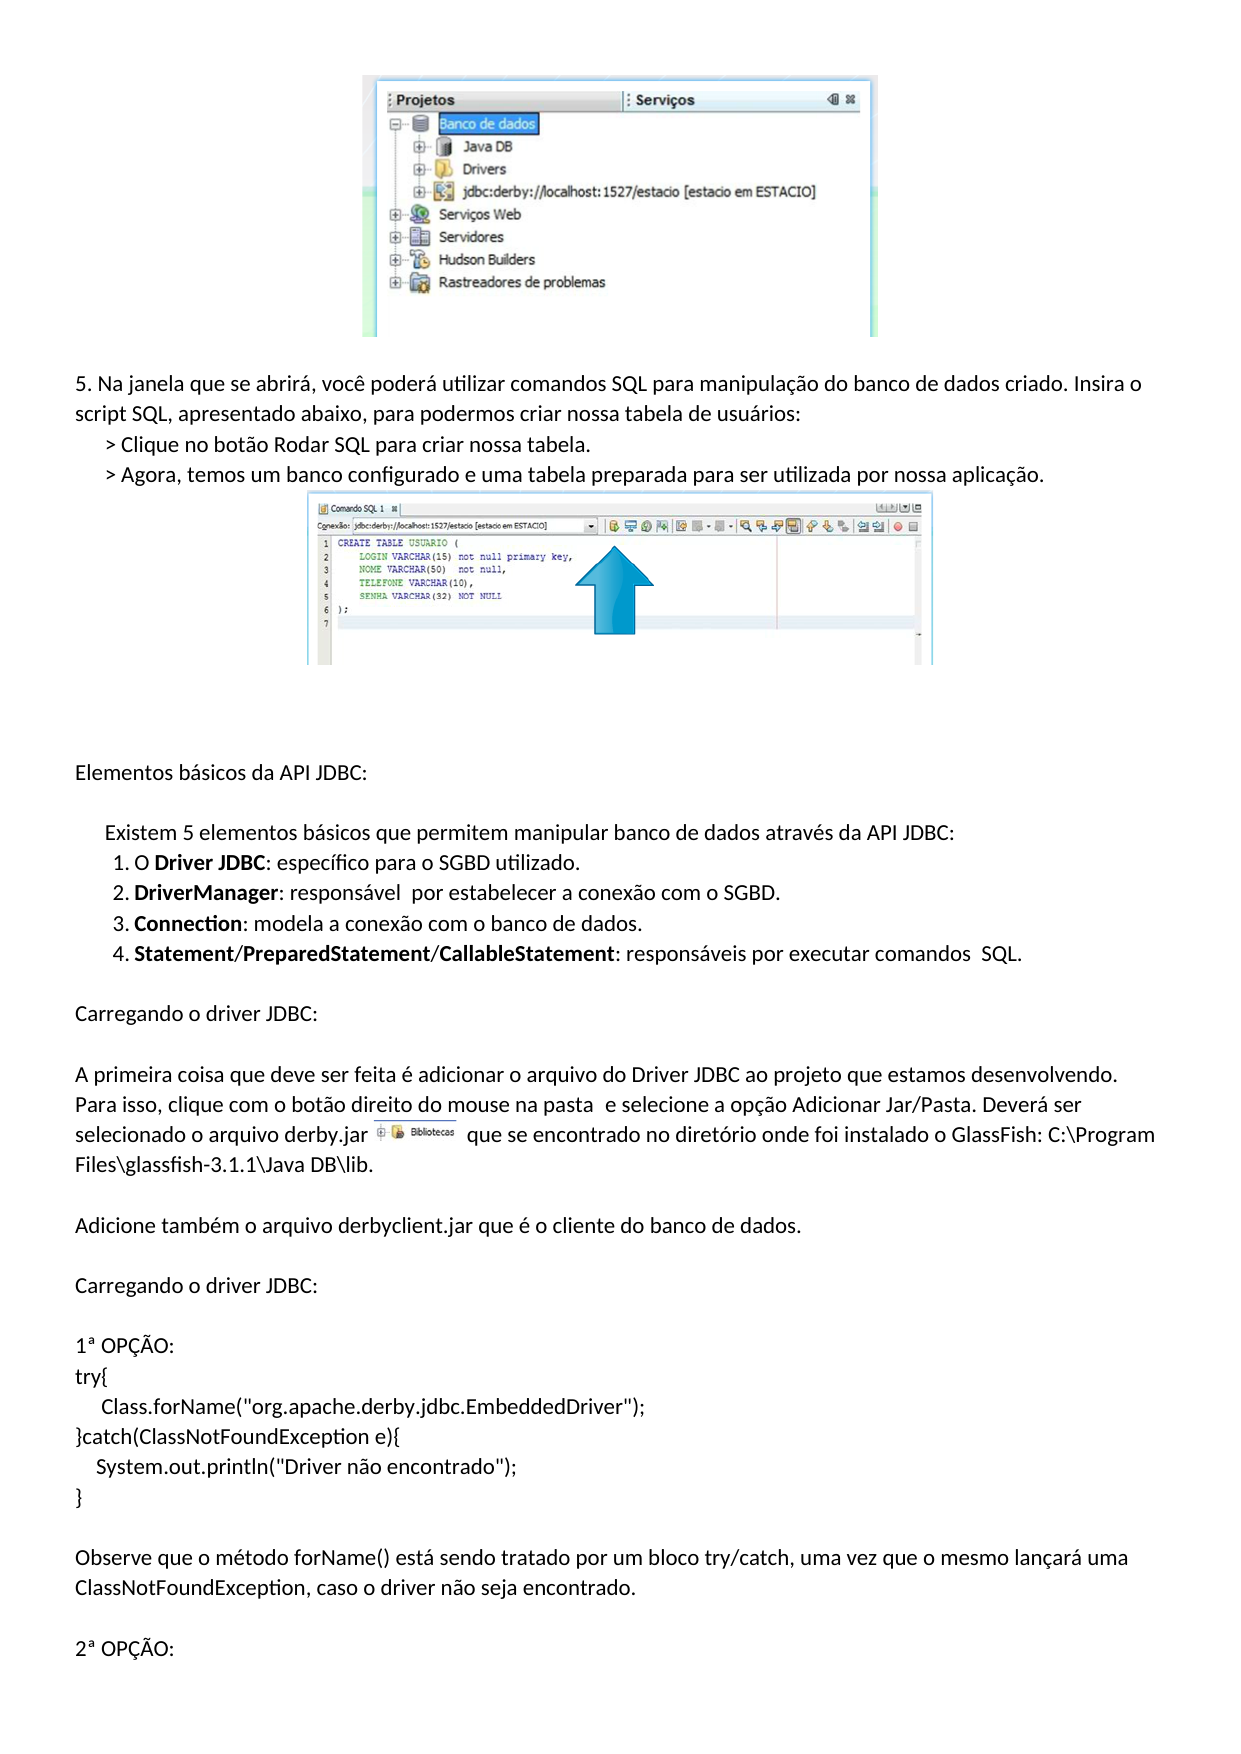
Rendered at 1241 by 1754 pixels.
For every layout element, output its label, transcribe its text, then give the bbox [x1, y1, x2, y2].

text Existem 5 elementos básicos que permitem manipular banco de dados através da API JDBC: [75, 818, 1165, 846]
text Carregando o driver JDBC: [75, 999, 1165, 1027]
picture [362, 75, 878, 337]
list O Driver JDBC: específico para o SGBD utilizado. [112, 848, 1165, 876]
text Observe que o método forName() está sendo tratado por um bloco try/catch, uma vez que o mesmo lançará uma ClassNotFoundException, caso o driver não seja encontrado. [75, 1543, 1165, 1601]
list Statement/PreparedStatement/CallableStatement: responsáveis por executar comandos SQL. [112, 939, 1165, 967]
picture [307, 490, 934, 665]
list Connection: modela a conexão com o banco de dados. [112, 909, 1165, 937]
text 2ª OPÇÃO: [75, 1634, 1165, 1662]
text A primeira coisa que deve ser feita é adicionar o arquivo do Driver JDBC ao projeto que estamos desenvolvendo. Para isso, clique com o botão direito do mouse na pasta e selecione a opção Adicionar Jar/Pasta. Deverá ser selecionado o arquivo derby.jar que se encontrado no diretório onde foi instalado o GlassFish: C:\Program Files\glassfish-3.1.1\Java DB\lib. [75, 1060, 1165, 1178]
text Carregando o driver JDBC: [75, 1271, 1165, 1299]
text 1ª OPÇÃO: [75, 1332, 1165, 1360]
text }catch(ClassNotFoundException e){ [75, 1422, 1165, 1450]
text > Clique no botão Rodar SQL para criar nossa tabela. > Agora, temos um banco configurado e uma tabela preparada para ser utilizada por nossa aplicação. [75, 430, 1165, 488]
list DriverManager: responsável por estabelecer a conexão com o SGBD. [112, 878, 1165, 906]
text Elementos básicos da API JDBC: [75, 758, 1165, 786]
text 5. Na janela que se abrirá, você poderá utilizar comandos SQL para manipulação do banco de dados criado. Insira o script SQL, apresentado abaixo, para podermos criar nossa tabela de usuários: [75, 369, 1165, 428]
text Class.forName("org.apache.derby.jdbc.EmbeddedDriver"); [75, 1392, 1165, 1420]
text Adicione também o arquivo derbyclient.jar que é o cliente do banco de dados. [75, 1211, 1165, 1239]
text } [75, 1483, 1165, 1511]
text try{ [75, 1362, 1165, 1390]
text System.out.println("Driver não encontrado"); [75, 1452, 1165, 1481]
picture [373, 1120, 457, 1143]
